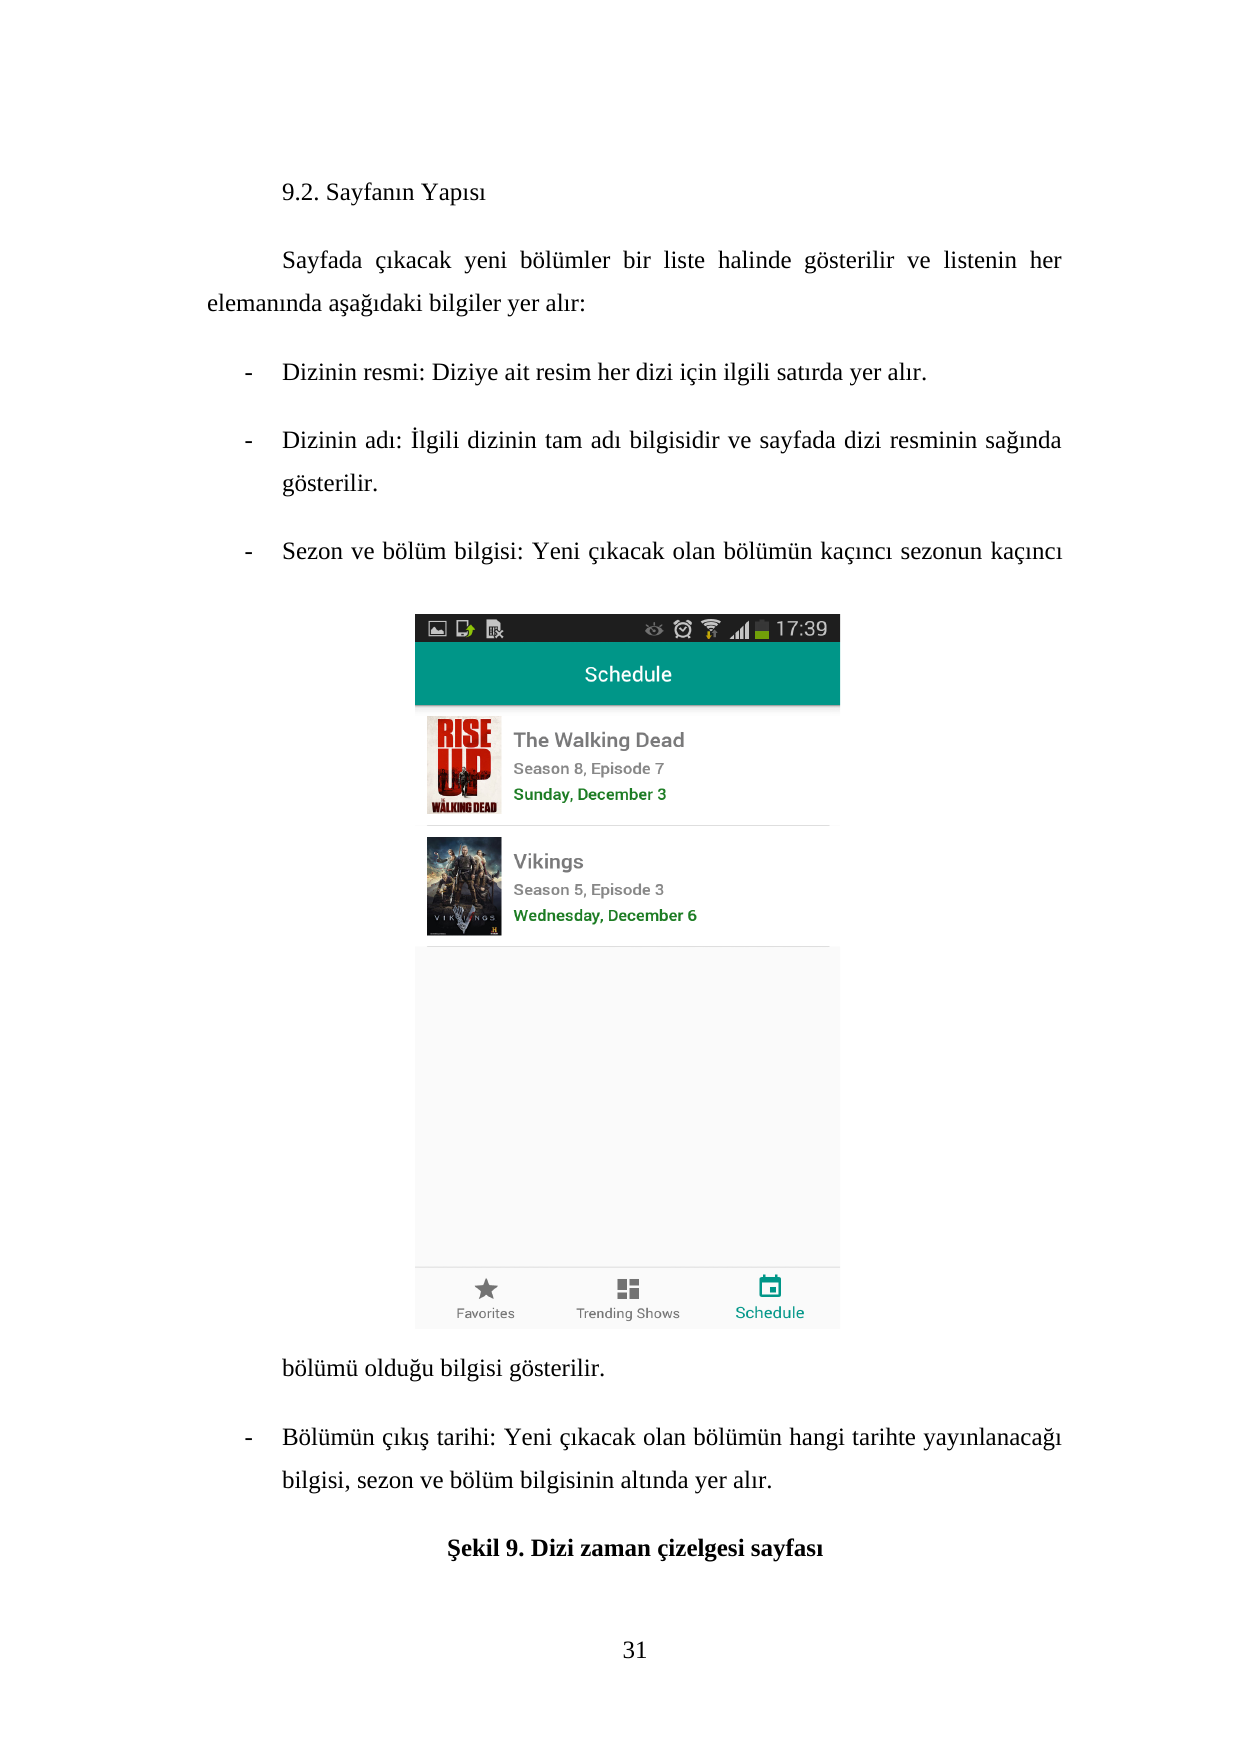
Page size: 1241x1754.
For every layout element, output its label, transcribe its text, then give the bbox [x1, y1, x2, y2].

list Dizinin resmi: Diziye ait resim her dizi için ilgili satırda yer alır. [244, 357, 1063, 385]
text Şekil 9. Dizi zaman çizelgesi sayfası [207, 1533, 1063, 1562]
list Dizinin adı: İlgili dizinin tam adı bilgisidir ve sayfada dizi resminin sağında gösterilir. [244, 425, 1063, 497]
text 9.2. Sayfanın Yapısı [207, 177, 1063, 206]
picture [415, 614, 841, 1329]
list Bölümün çıkış tarihi: Yeni çıkacak olan bölümün hangi tarihte yayınlanacağı bilgisi, sezon ve bölüm bilgisinin altında yer alır. [244, 1422, 1063, 1493]
text Sayfada çıkacak yeni bölümler bir liste halinde gösterilir ve listenin her elemanında aşağıdaki bilgiler yer alır: [207, 245, 1063, 317]
